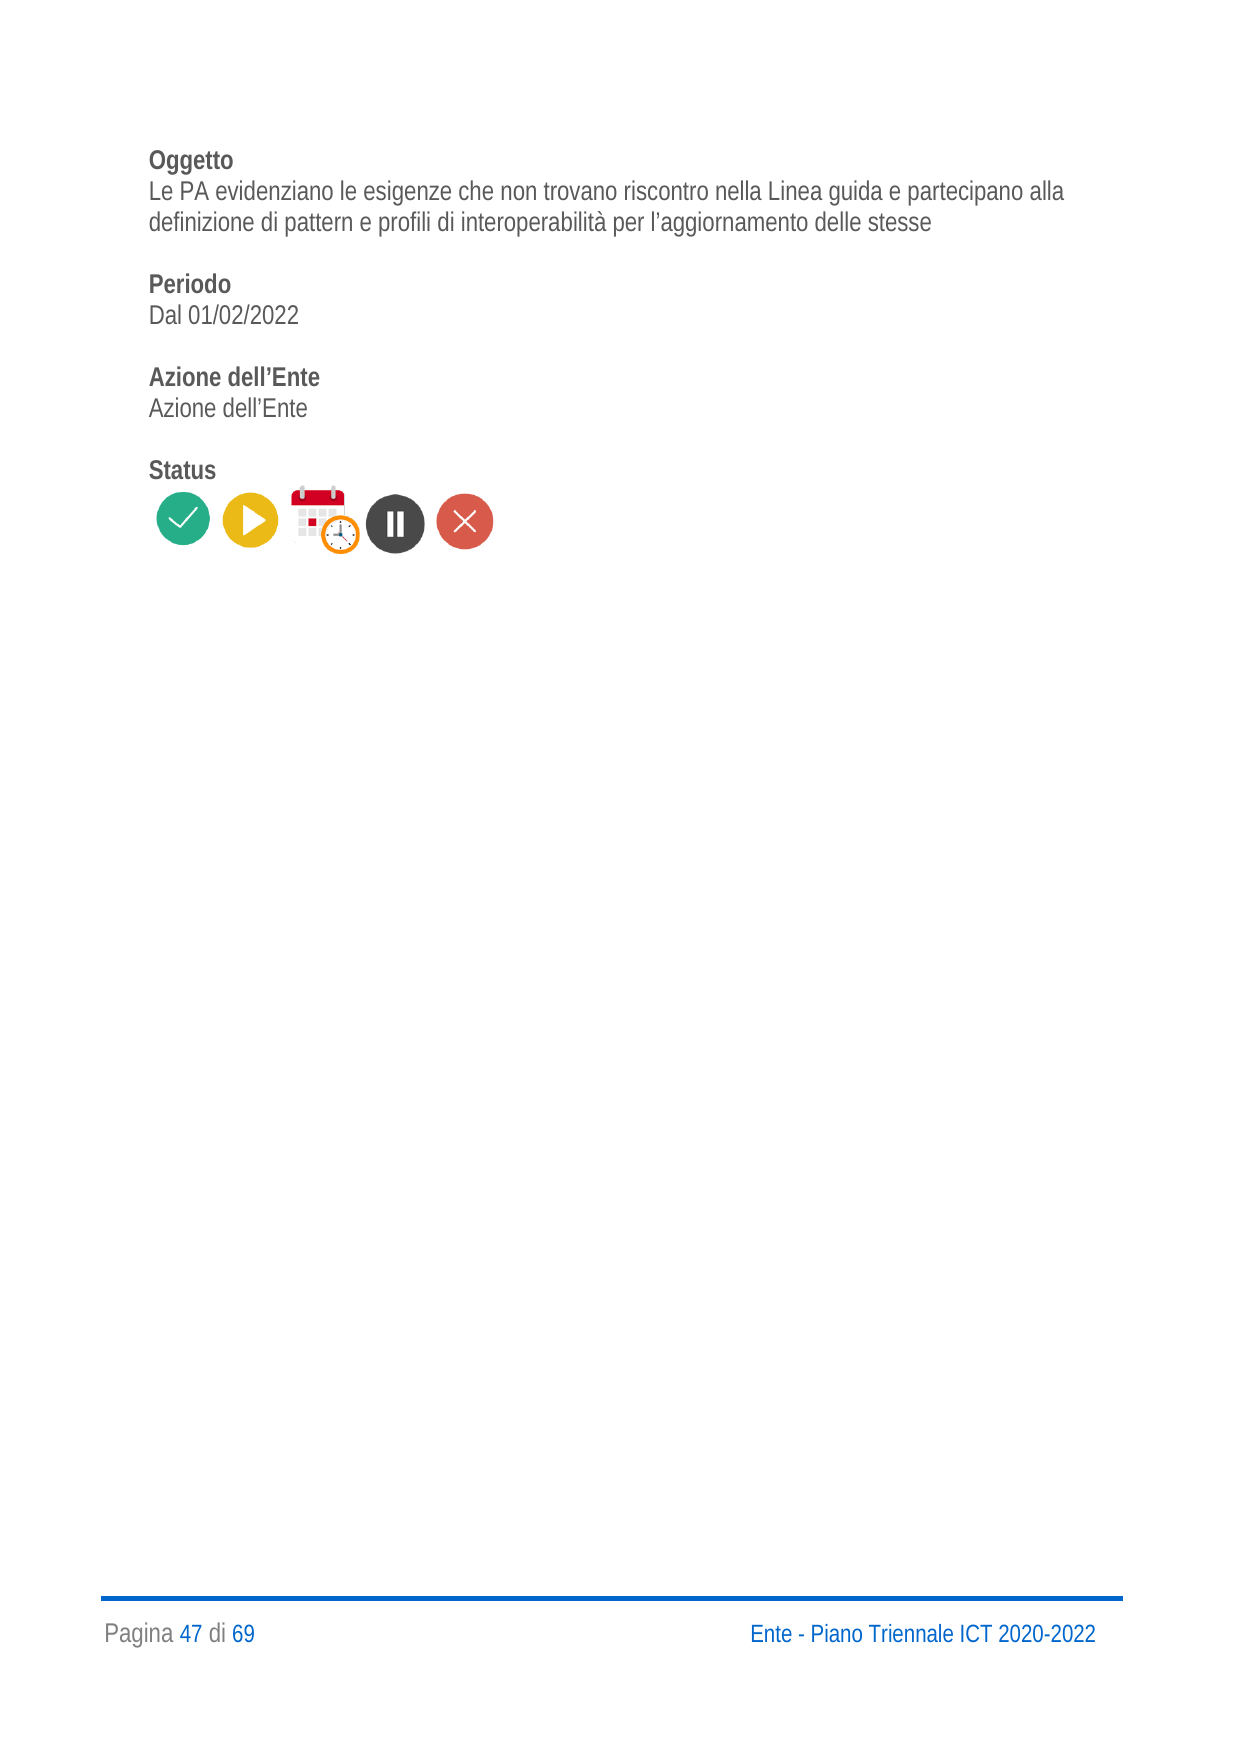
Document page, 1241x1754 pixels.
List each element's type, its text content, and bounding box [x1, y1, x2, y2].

picture [148, 486, 285, 554]
text Oggetto [148, 144, 1137, 175]
picture [365, 494, 425, 554]
text Azione dell’Ente [148, 392, 1137, 423]
text Le PA evidenziano le esigenze che non trovano riscontro nella Linea guida e partecipano alla definizione di pattern e profili di interoperabilità per l’aggiornamento delle stesse [148, 175, 1137, 237]
picture [291, 485, 360, 554]
text Periodo [148, 268, 1137, 299]
text Dal 01/02/2022 [148, 299, 1137, 330]
text Status [148, 454, 1137, 485]
text Azione dell’Ente [148, 361, 1137, 392]
picture [430, 490, 499, 554]
